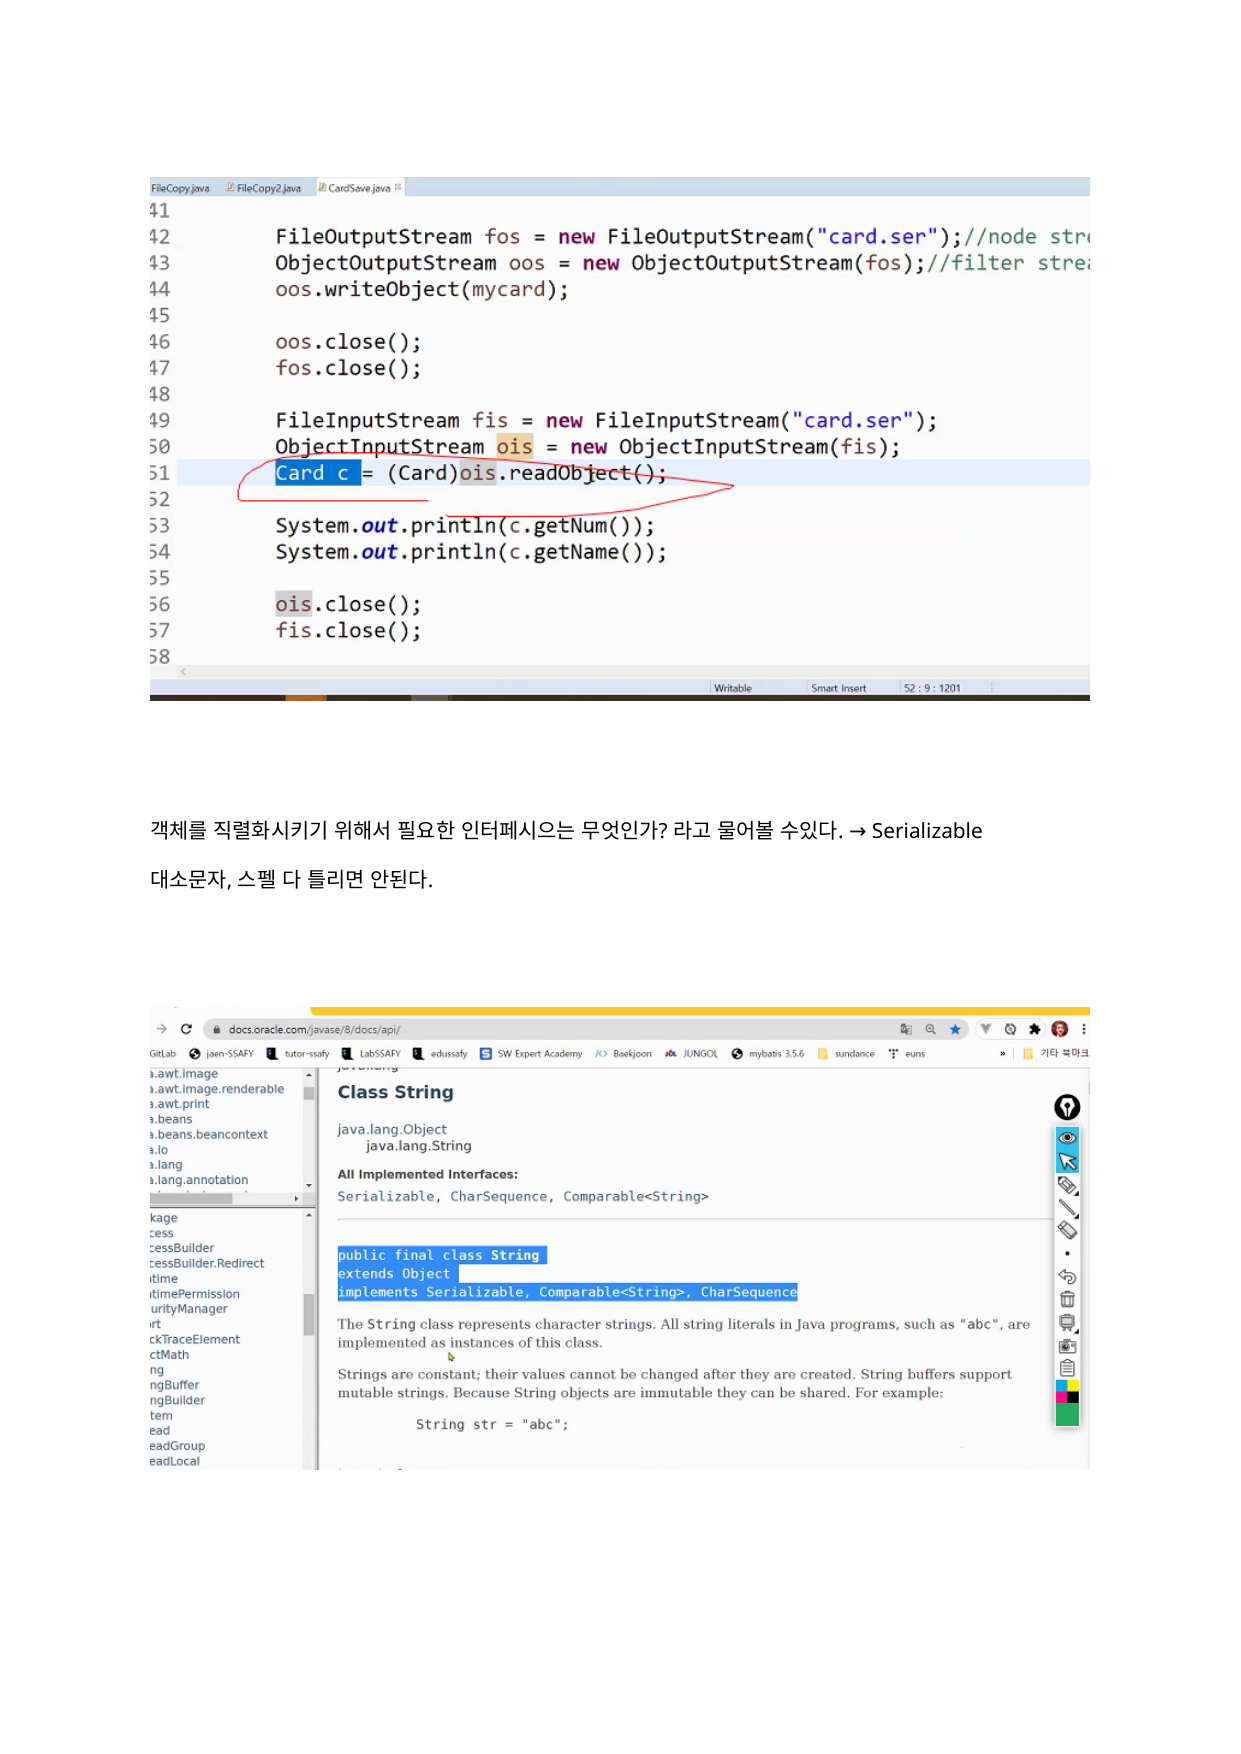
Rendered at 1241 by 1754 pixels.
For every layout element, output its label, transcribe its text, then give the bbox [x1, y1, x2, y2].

picture [150, 177, 1091, 701]
text 객체를 직렬화시키기 위해서 필요한 인터페시으는 무엇인가? 라고 물어볼 수있다. → Serializable [150, 814, 1090, 844]
picture [150, 1007, 1091, 1470]
text 대소문자, 스펠 다 틀리면 안된다. [150, 863, 1090, 894]
